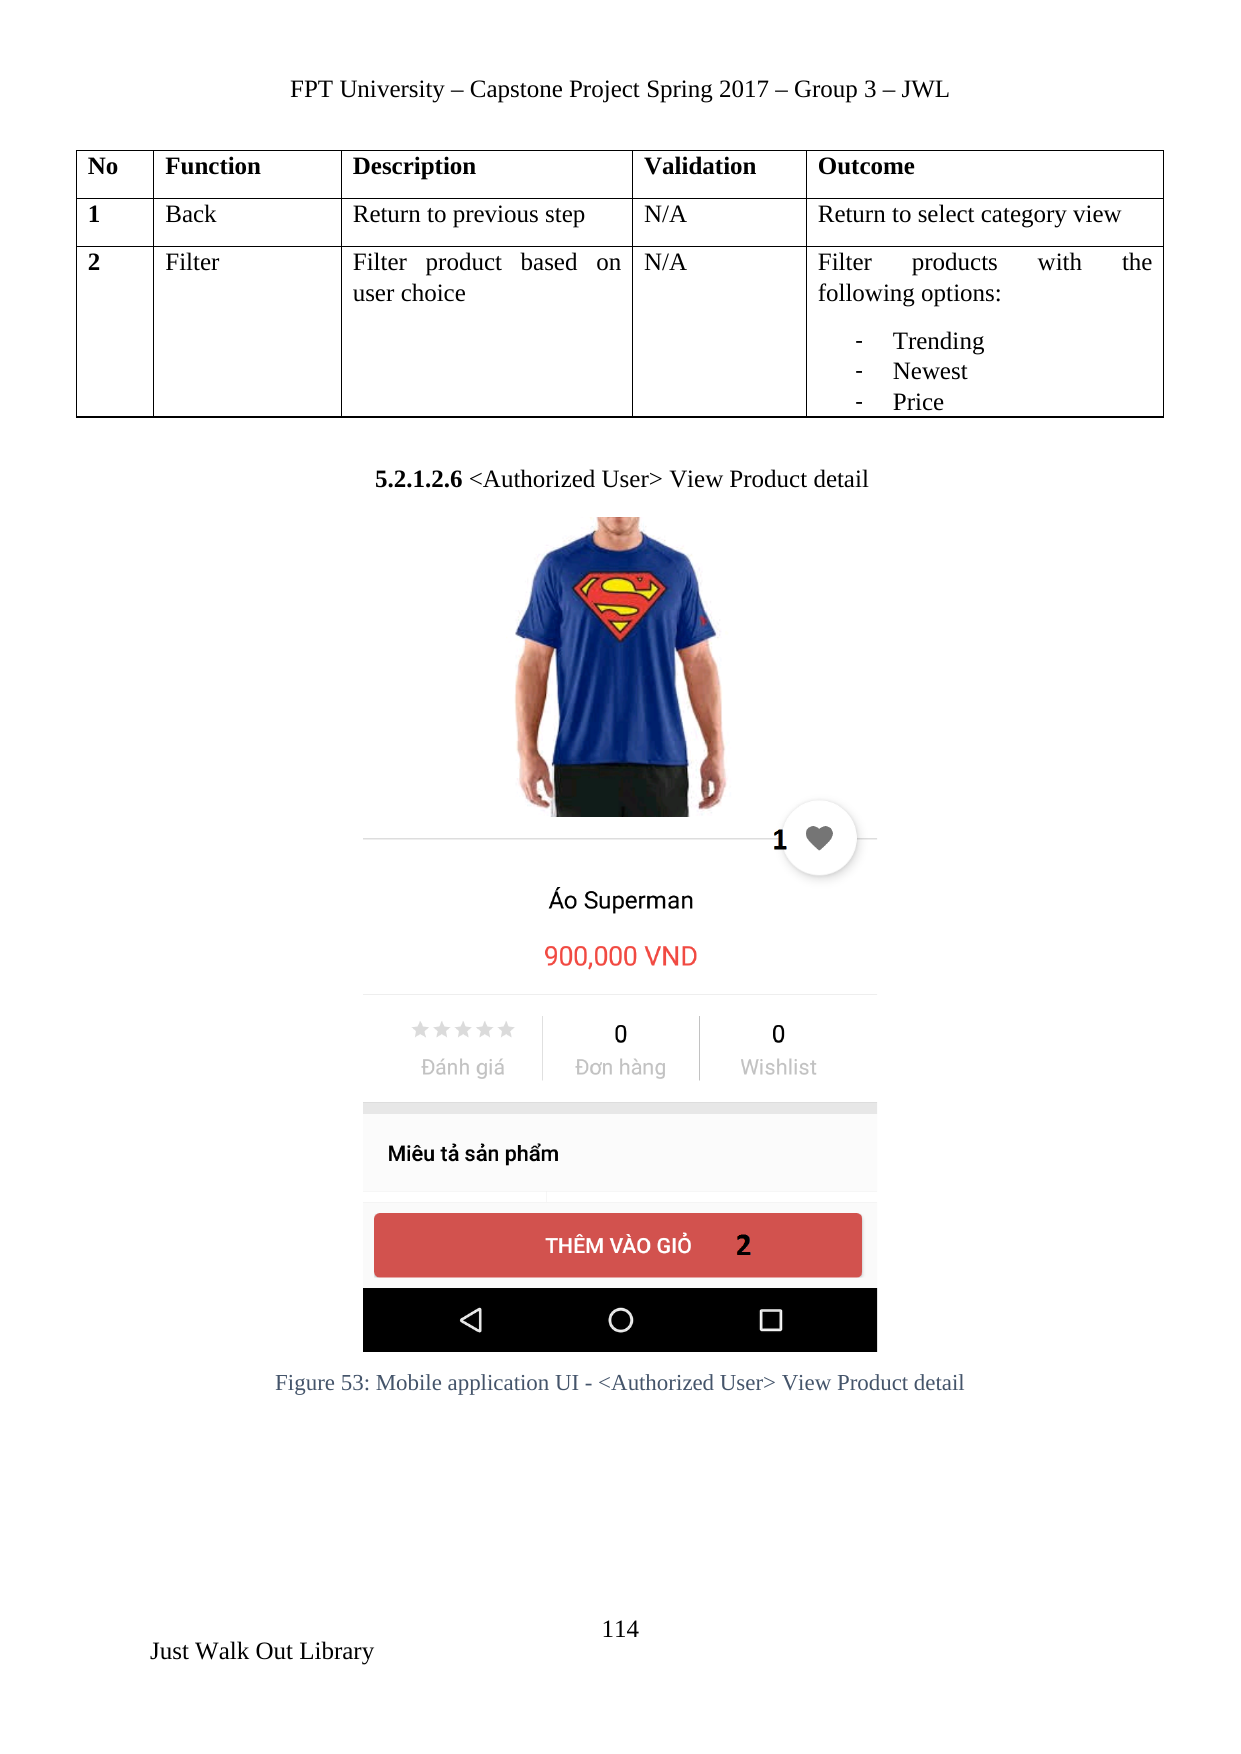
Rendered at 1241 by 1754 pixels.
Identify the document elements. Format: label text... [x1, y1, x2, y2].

subtitle <Authorized User> View Product detail [375, 464, 1090, 493]
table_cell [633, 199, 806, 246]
text Figure 54: Mobile application UI - <Authorized User> View Product detail [150, 1369, 1090, 1396]
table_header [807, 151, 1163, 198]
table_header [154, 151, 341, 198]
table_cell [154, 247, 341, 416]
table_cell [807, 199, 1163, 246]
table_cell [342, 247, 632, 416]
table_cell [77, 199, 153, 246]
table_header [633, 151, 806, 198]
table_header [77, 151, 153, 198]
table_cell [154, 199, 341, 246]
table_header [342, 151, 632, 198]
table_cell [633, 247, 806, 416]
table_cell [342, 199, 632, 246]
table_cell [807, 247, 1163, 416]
picture [363, 495, 878, 1352]
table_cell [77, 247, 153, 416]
